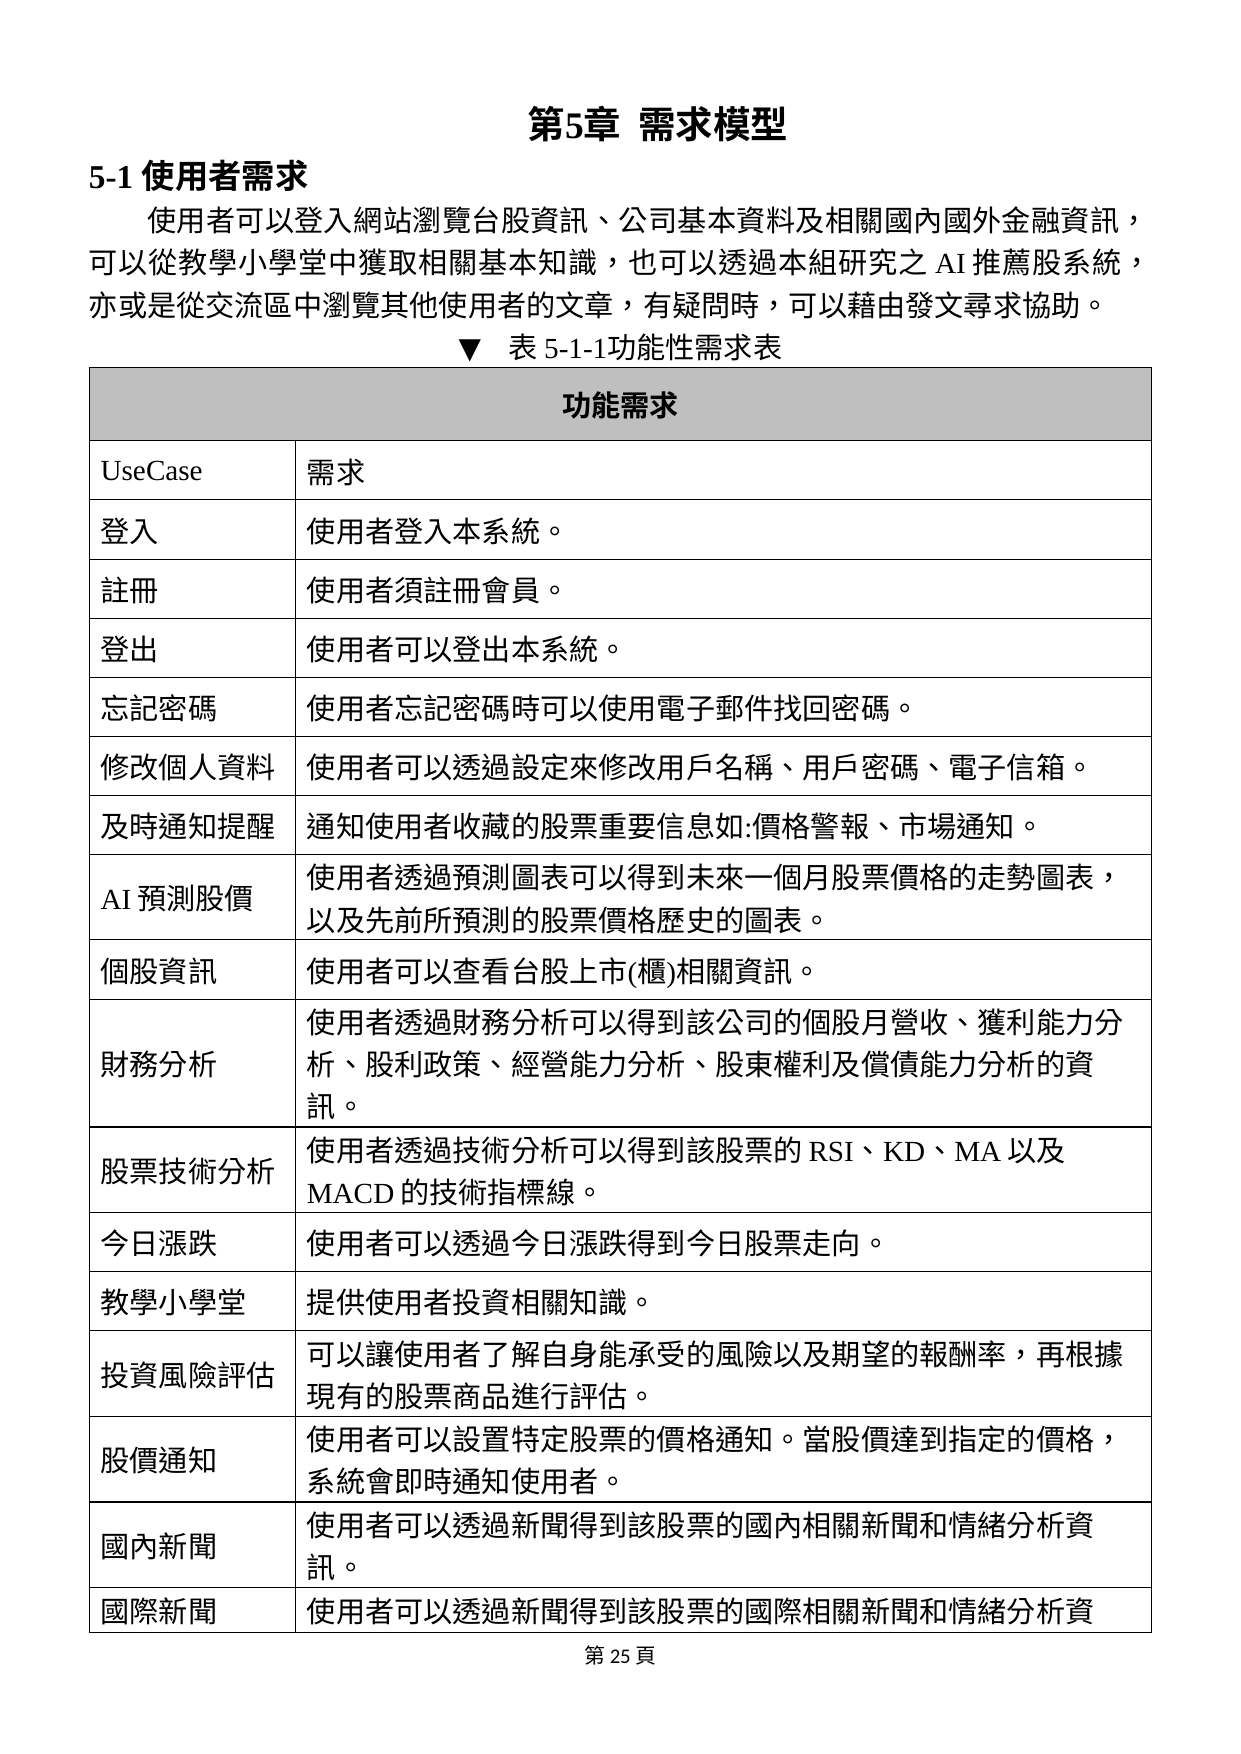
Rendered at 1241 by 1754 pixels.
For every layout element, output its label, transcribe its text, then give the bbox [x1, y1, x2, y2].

table_cell 修改個人資料 [90, 737, 295, 795]
table_cell 使用者可以查看台股上市(櫃)相關資訊。 [296, 940, 1151, 998]
table_cell 註冊 [90, 560, 295, 617]
subtitle 需求模型 [89, 95, 1152, 149]
table_cell 可以讓使用者了解自身能承受的風險以及期望的報酬率，再根據現有的股票商品進行評估。 [296, 1331, 1151, 1416]
text 表 5-1-1功能性需求表 [89, 324, 1152, 367]
table_cell 財務分析 [90, 1000, 295, 1126]
text 使用者可以登入網站瀏覽台股資訊、公司基本資料及相關國內國外金融資訊，可以從教學小學堂中獲取相關基本知識，也可以透過本組研究之AI推薦股系統，亦或是從交流區中瀏覽其他使用者的文章，有疑問時，可以藉由發文尋求協助。 [89, 198, 1152, 324]
table_cell AI預測股價 [90, 855, 295, 939]
table_cell 國際新聞 [90, 1588, 295, 1632]
table_cell 使用者透過技術分析可以得到該股票的RSI、KD、MA以及MACD的技術指標線。 [296, 1128, 1151, 1212]
table_cell 提供使用者投資相關知識。 [296, 1272, 1151, 1330]
table_cell UseCase [90, 441, 295, 499]
table_cell 使用者可以透過設定來修改用戶名稱、用戶密碼、電子信箱。 [296, 737, 1151, 795]
table_cell 登入 [90, 500, 295, 558]
table_cell 登出 [90, 619, 295, 677]
table_cell 使用者可以登出本系統。 [296, 619, 1151, 677]
table_cell 使用者透過預測圖表可以得到未來一個月股票價格的走勢圖表，以及先前所預測的股票價格歷史的圖表。 [296, 855, 1151, 939]
table_cell 股價通知 [90, 1417, 295, 1501]
table_cell 需求 [296, 441, 1151, 499]
table_cell 股票技術分析 [90, 1128, 295, 1212]
table_cell 使用者可以設置特定股票的價格通知。當股價達到指定的價格，系統會即時通知使用者。 [296, 1417, 1151, 1501]
table_header 功能需求 [90, 368, 1151, 440]
table_cell 通知使用者收藏的股票重要信息如:價格警報、市場通知。 [296, 796, 1151, 854]
table_cell 使用者須註冊會員。 [296, 560, 1151, 617]
table_cell 及時通知提醒 [90, 796, 295, 854]
table_cell 教學小學堂 [90, 1272, 295, 1330]
table_cell 使用者登入本系統。 [296, 500, 1151, 558]
table_cell 今日漲跌 [90, 1213, 295, 1271]
table_cell 使用者可以透過新聞得到該股票的國內相關新聞和情緒分析資訊。 [296, 1503, 1151, 1587]
table_cell 使用者忘記密碼時可以使用電子郵件找回密碼。 [296, 678, 1151, 736]
table_cell 國內新聞 [90, 1503, 295, 1587]
table_cell 投資風險評估 [90, 1331, 295, 1416]
table_cell 個股資訊 [90, 940, 295, 998]
table_cell 使用者可以透過新聞得到該股票的國際相關新聞和情緒分析資訊。 [296, 1588, 1151, 1632]
table_cell 使用者透過財務分析可以得到該公司的個股月營收、獲利能力分析、股利政策、經營能力分析、股東權利及償債能力分析的資訊。 [296, 1000, 1151, 1126]
table_cell 使用者可以透過今日漲跌得到今日股票走向。 [296, 1213, 1151, 1271]
table_cell 忘記密碼 [90, 678, 295, 736]
subtitle 使用者需求 [89, 149, 1152, 198]
